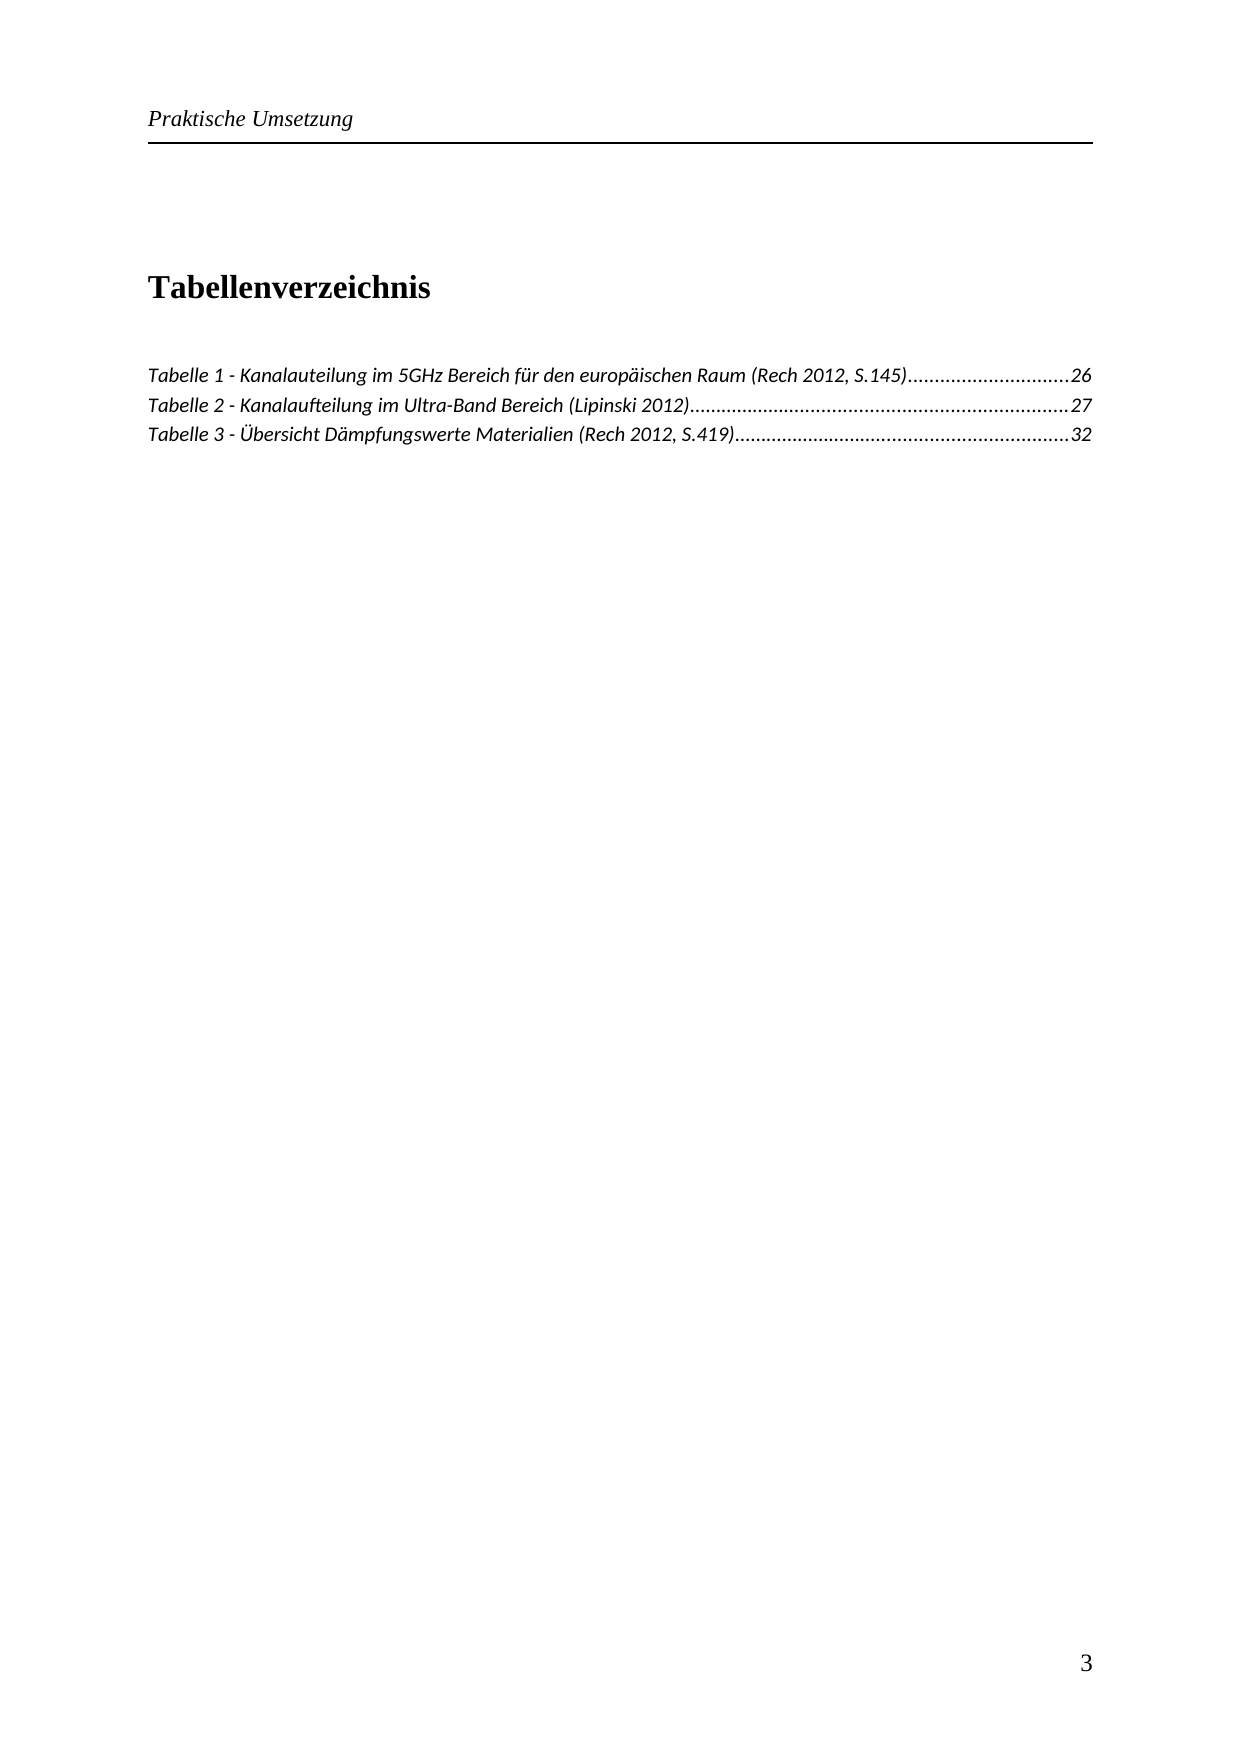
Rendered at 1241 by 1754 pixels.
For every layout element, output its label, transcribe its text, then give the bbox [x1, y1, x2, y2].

text Tabelle 2 - Kanalaufteilung im Ultra-Band Bereich (Lipinski 2012) 27 [148, 392, 1093, 417]
subtitle Tabellenverzeichnis [148, 268, 1093, 306]
text Tabelle 1 - Kanalauteilung im 5GHz Bereich für den europäischen Raum (Rech 2012, S.145) 26 [148, 363, 1093, 388]
text Tabelle 3 - Übersicht Dämpfungswerte Materialien (Rech 2012, S.419) 32 [148, 421, 1093, 446]
